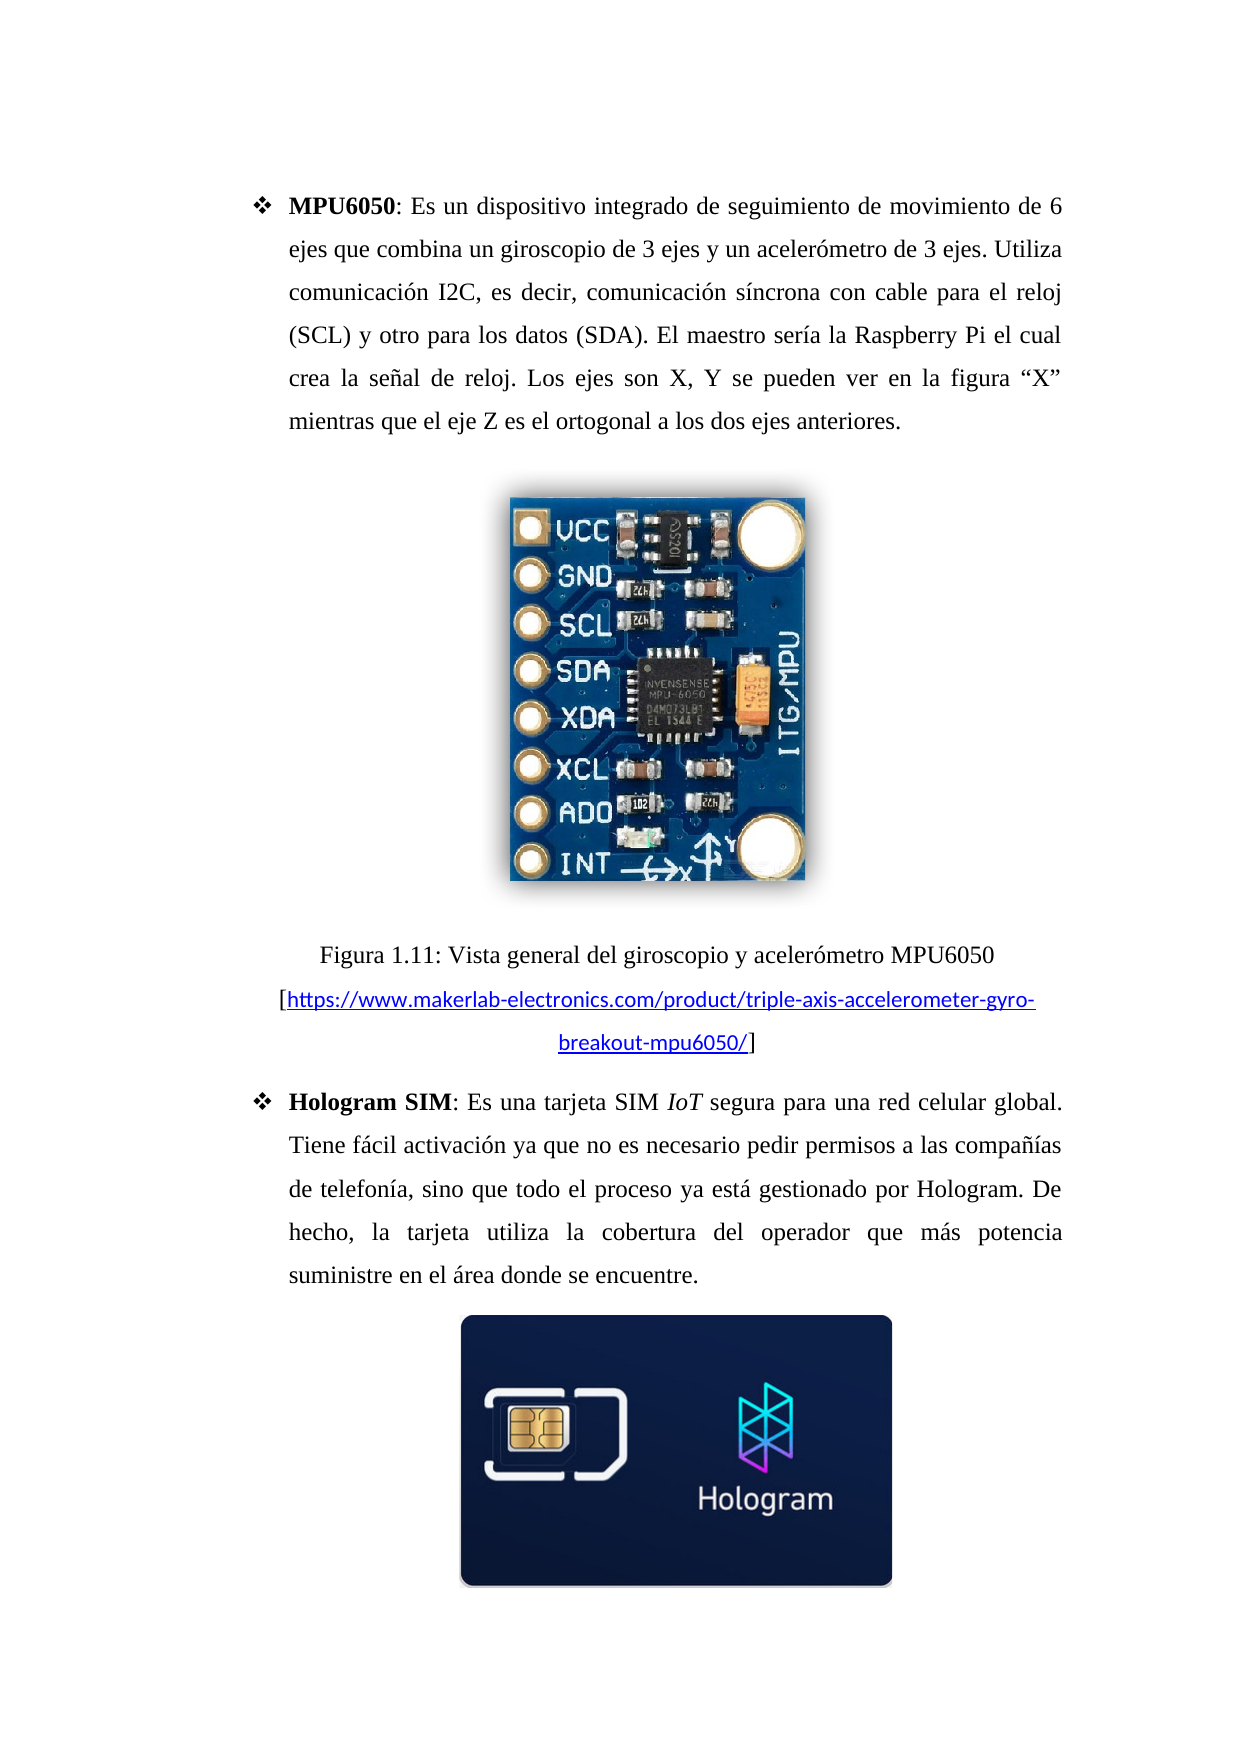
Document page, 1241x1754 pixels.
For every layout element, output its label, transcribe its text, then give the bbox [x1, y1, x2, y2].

text Figura 1.11: Vista general del giroscopio y acelerómetro MPU6050 [https://www.makerlab-electronics.com/product/triple-axis-accelerometer-gyro-breakout-mpu6050/] [251, 941, 1063, 1056]
list Hologram SIM: Es una tarjeta SIM IoT segura para una red celular global. Tiene fácil activación ya que no es necesario pedir permisos a las compañías de telefonía, sino que todo el proceso ya está gestionado por Hologram. De hecho, la tarjeta utiliza la cobertura del operador que más potencia suministre en el área donde se encuentre. [251, 1087, 1063, 1289]
picture [459, 1315, 893, 1588]
list MPU6050: Es un dispositivo integrado de seguimiento de movimiento de 6 ejes que combina un giroscopio de 3 ejes y un acelerómetro de 3 ejes. Utiliza comunicación I2C, es decir, comunicación síncrona con cable para el reloj (SCL) y otro para los datos (SDA). El maestro sería la Raspberry Pi el cual crea la señal de reloj. Los ejes son X, Y se pueden ver en la figura “X” mientras que el eje Z es el ortogonal a los dos ejes anteriores. [251, 191, 1063, 435]
picture [510, 497, 806, 881]
